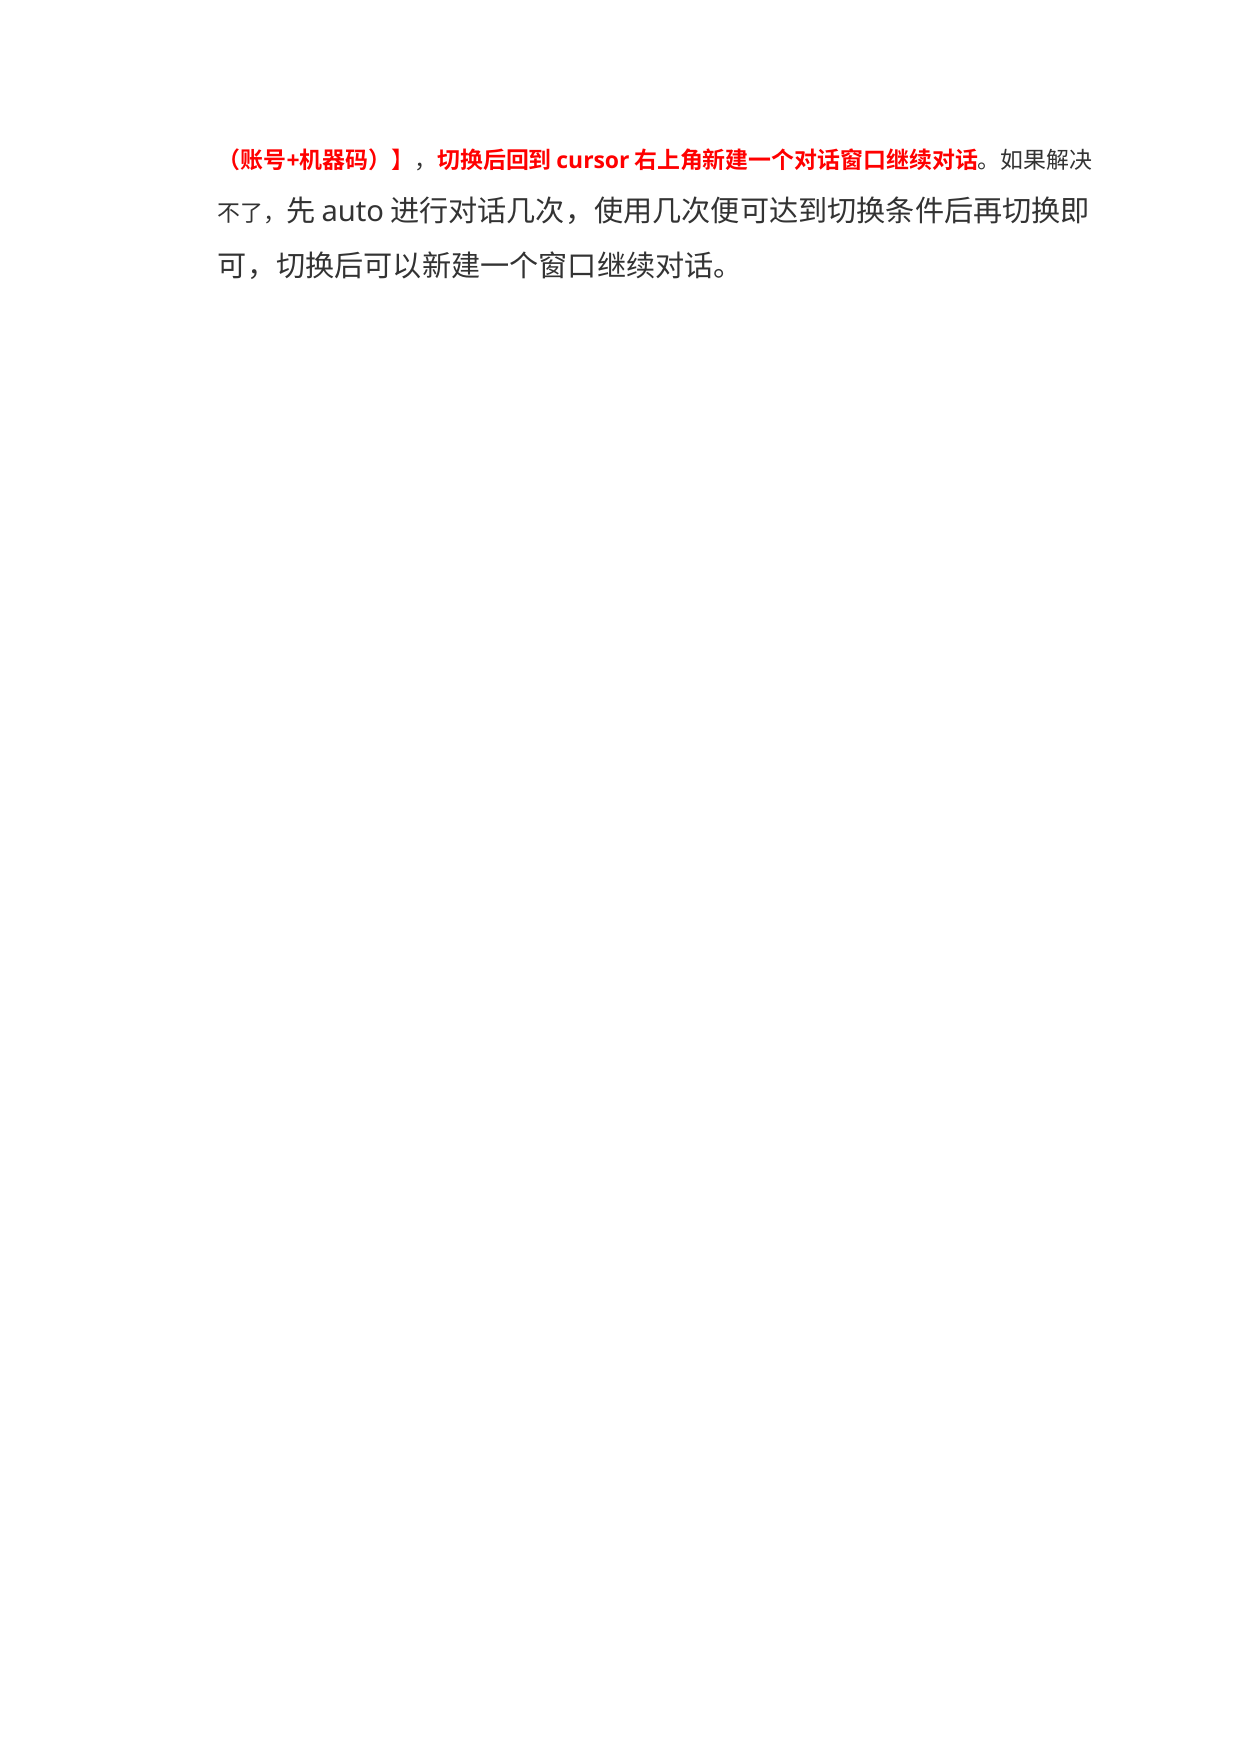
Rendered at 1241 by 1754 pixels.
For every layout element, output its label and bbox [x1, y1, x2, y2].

text [218, 142, 1093, 285]
